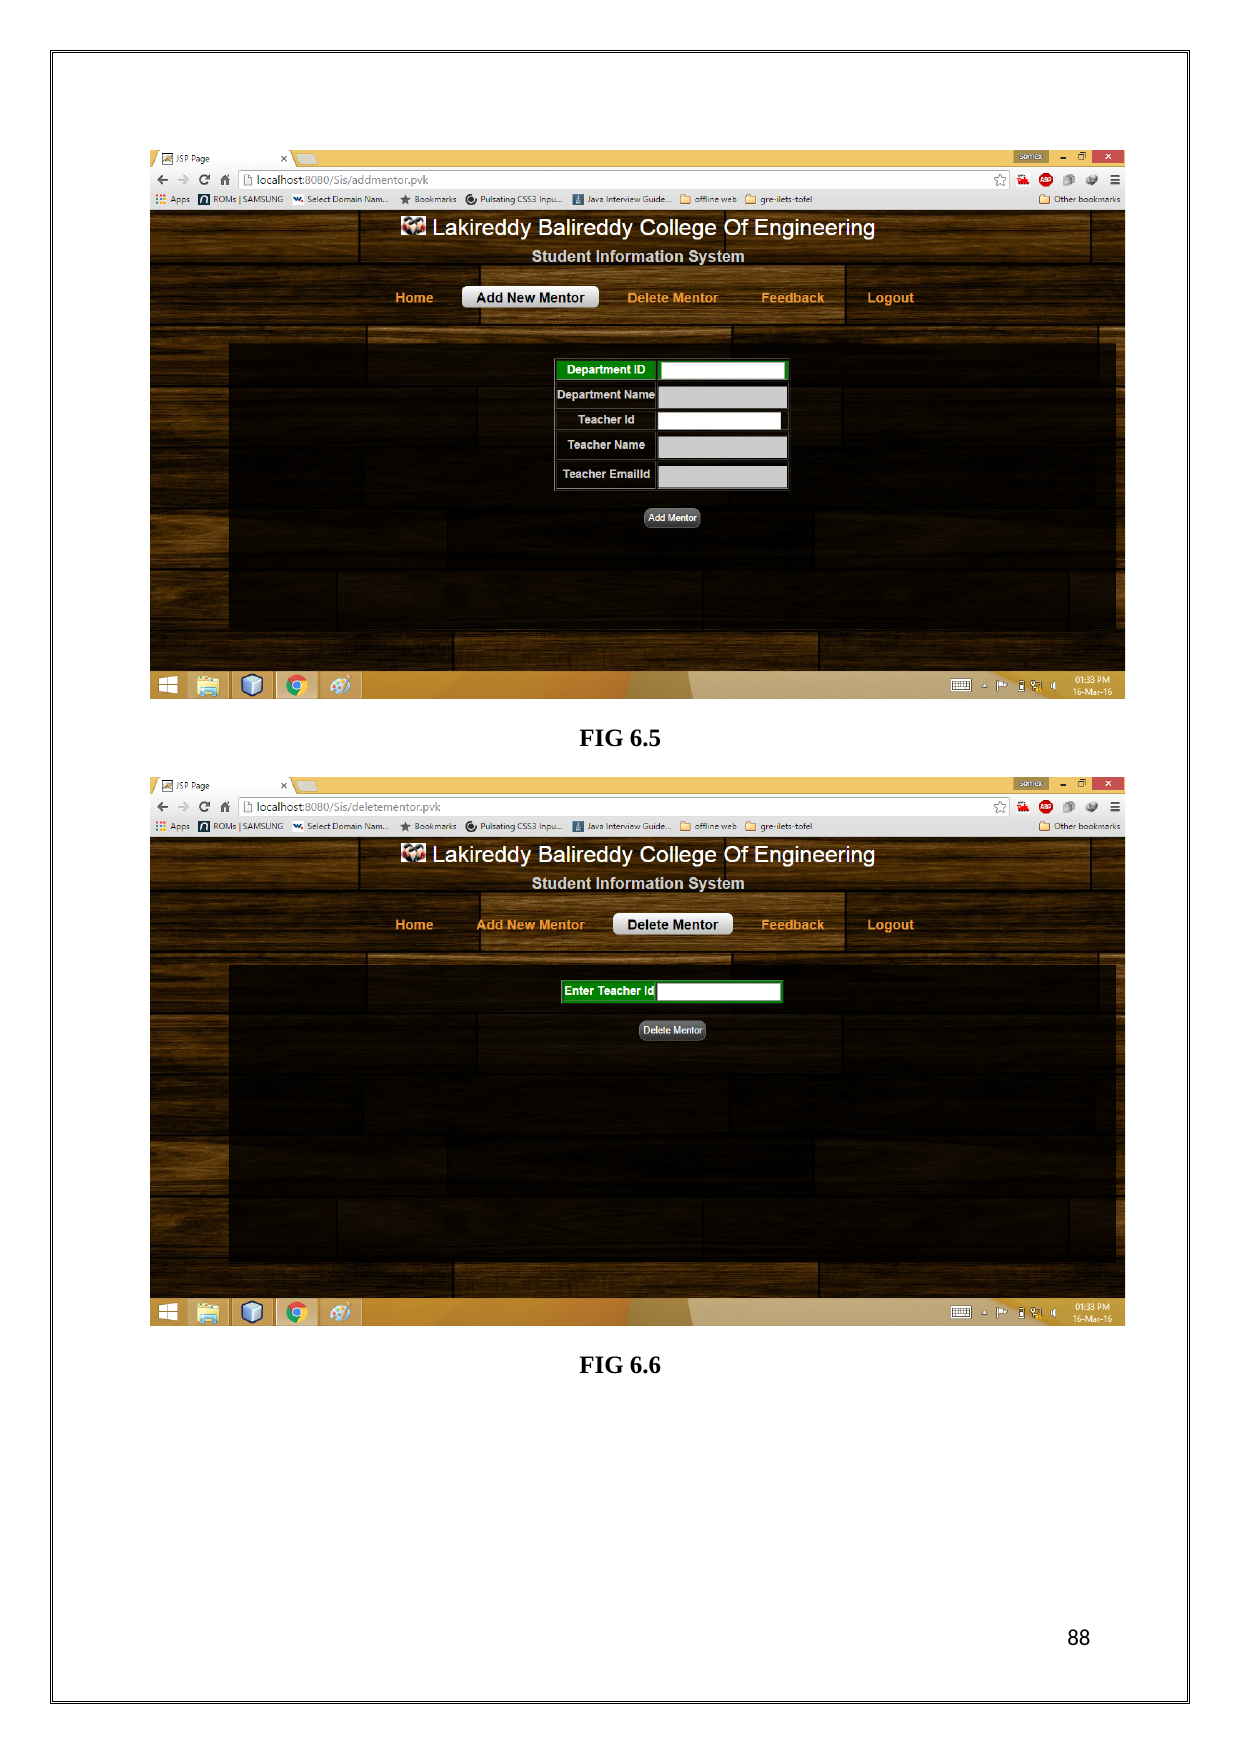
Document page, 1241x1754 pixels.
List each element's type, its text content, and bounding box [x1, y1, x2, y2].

picture [150, 150, 1125, 699]
picture [150, 777, 1125, 1326]
text FIG 6.5 [150, 723, 1090, 752]
text FIG 6.6 [150, 1350, 1090, 1379]
